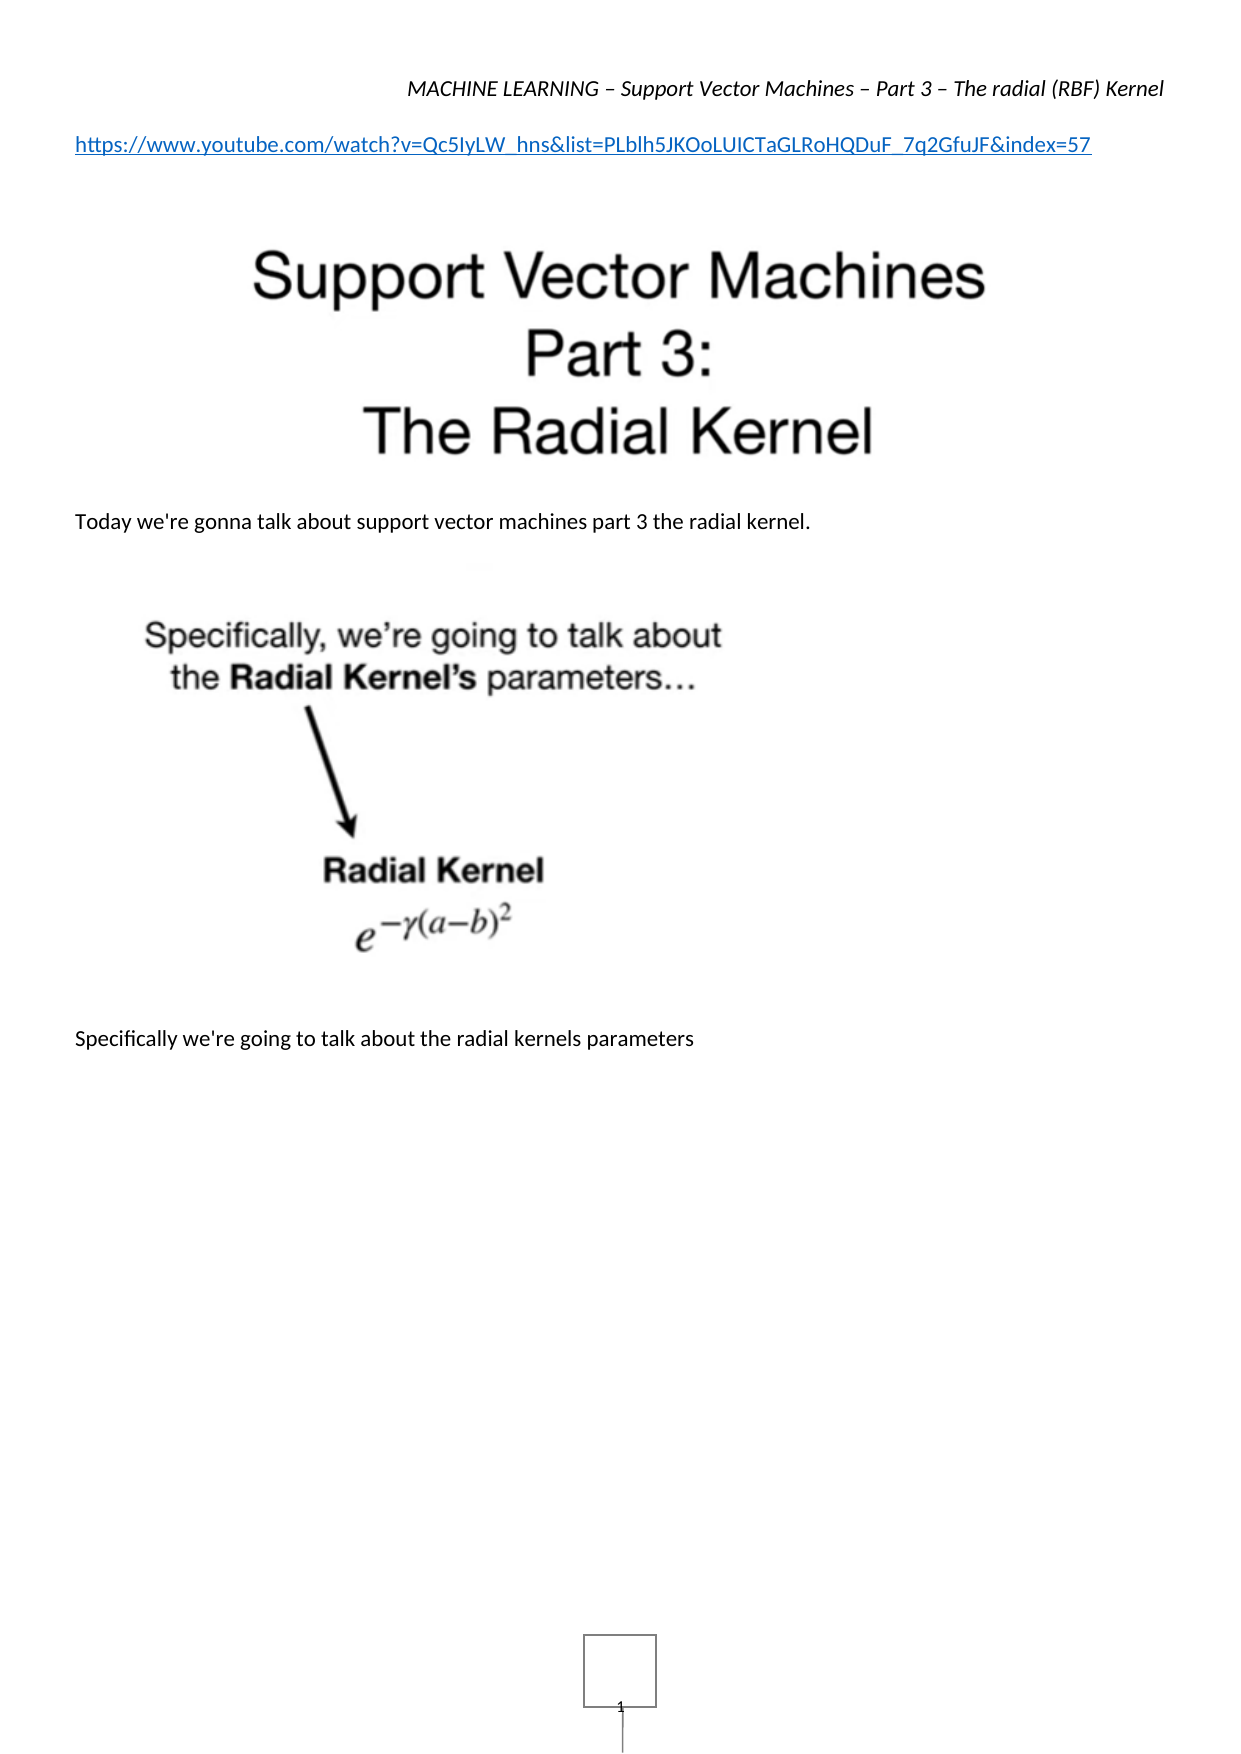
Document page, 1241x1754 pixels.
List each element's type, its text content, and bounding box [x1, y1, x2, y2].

text Today we're gonna talk about support vector machines part 3 the radial kernel. [75, 508, 1165, 536]
text Specifically we're going to talk about the radial kernels parameters [75, 1024, 1165, 1052]
picture [75, 185, 1166, 508]
text https://www.youtube.com/watch?v=Qc5IyLW_hns&list=PLblh5JKOoLUICTaGLRoHQDuF_7q2GfuJF&index=57 [75, 130, 1165, 158]
picture [75, 563, 821, 1025]
